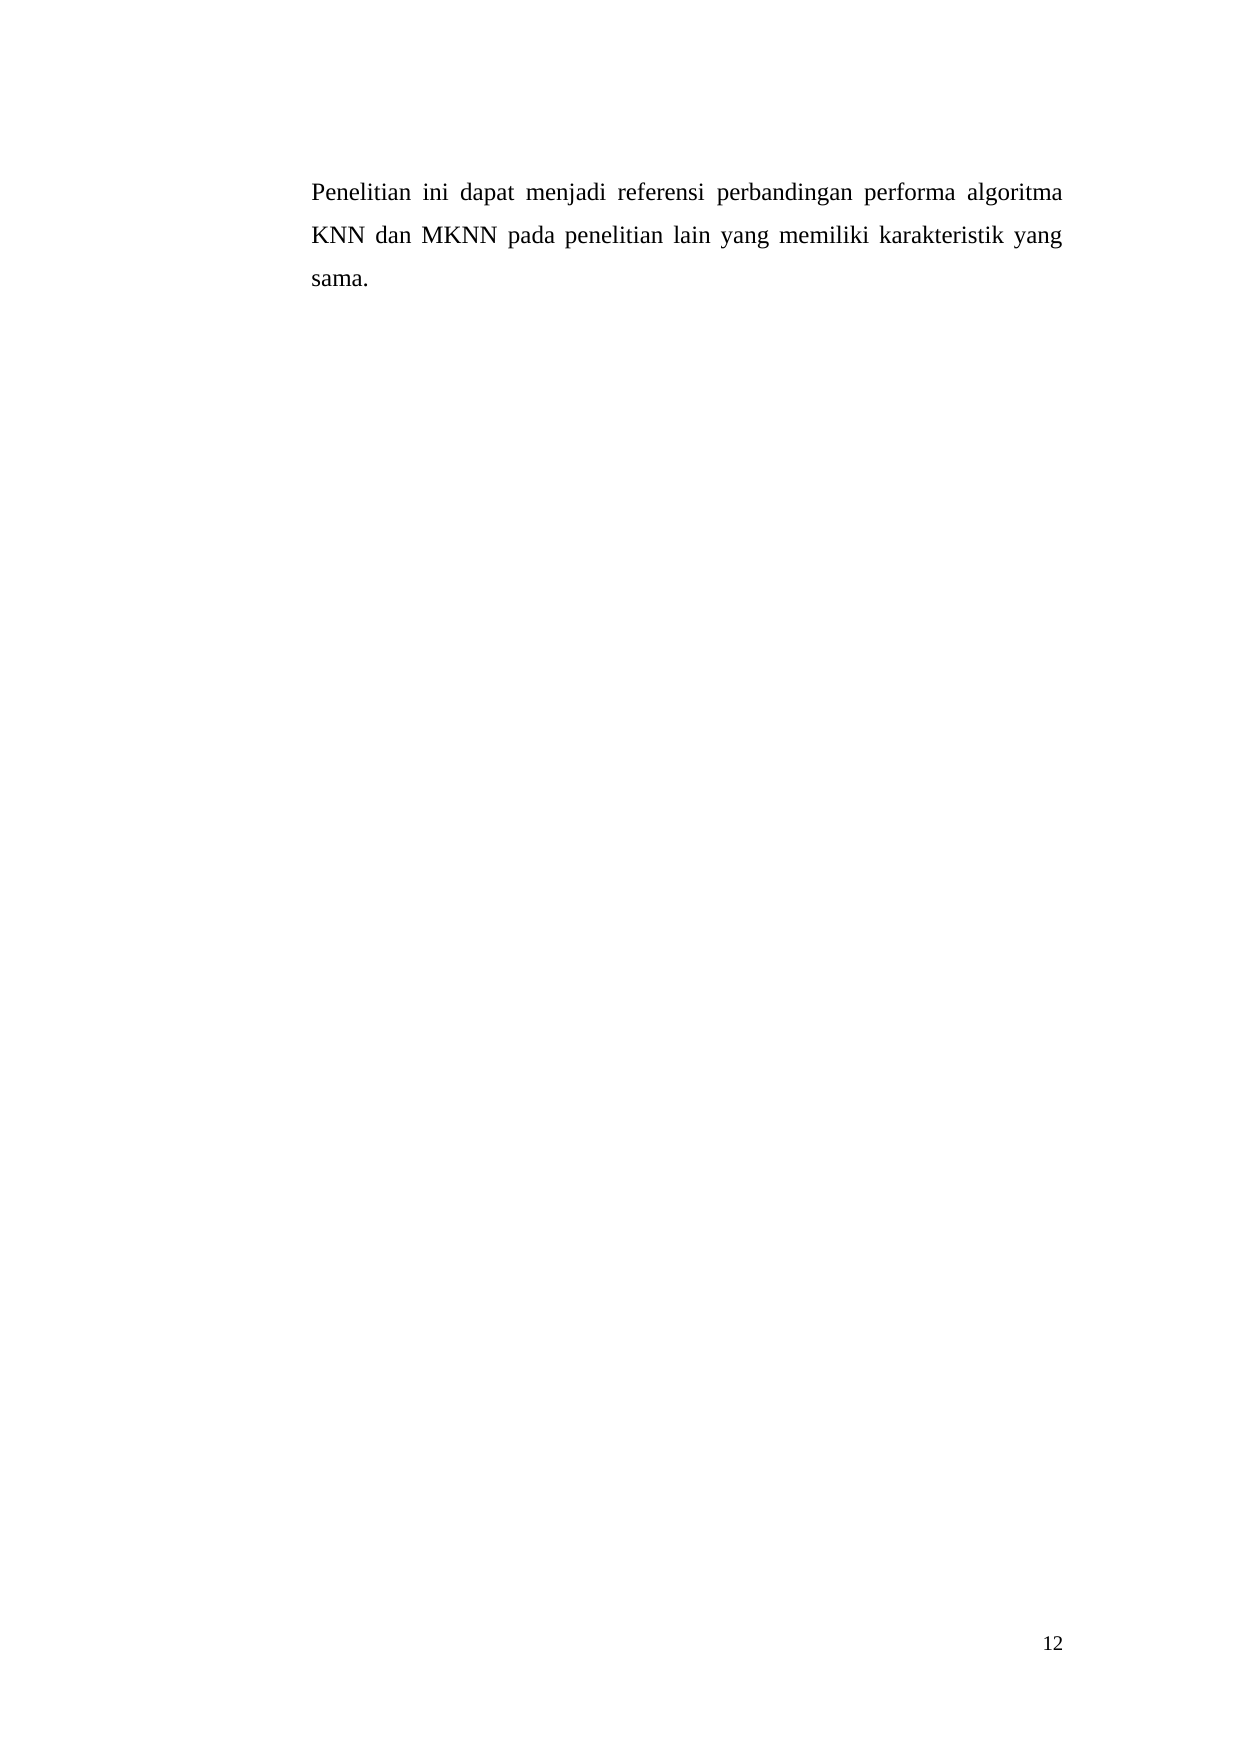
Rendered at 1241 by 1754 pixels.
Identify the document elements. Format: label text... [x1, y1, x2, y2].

list Penelitian ini dapat menjadi referensi perbandingan performa algoritma KNN dan MKNN pada penelitian lain yang memiliki karakteristik yang sama. [311, 177, 1063, 292]
